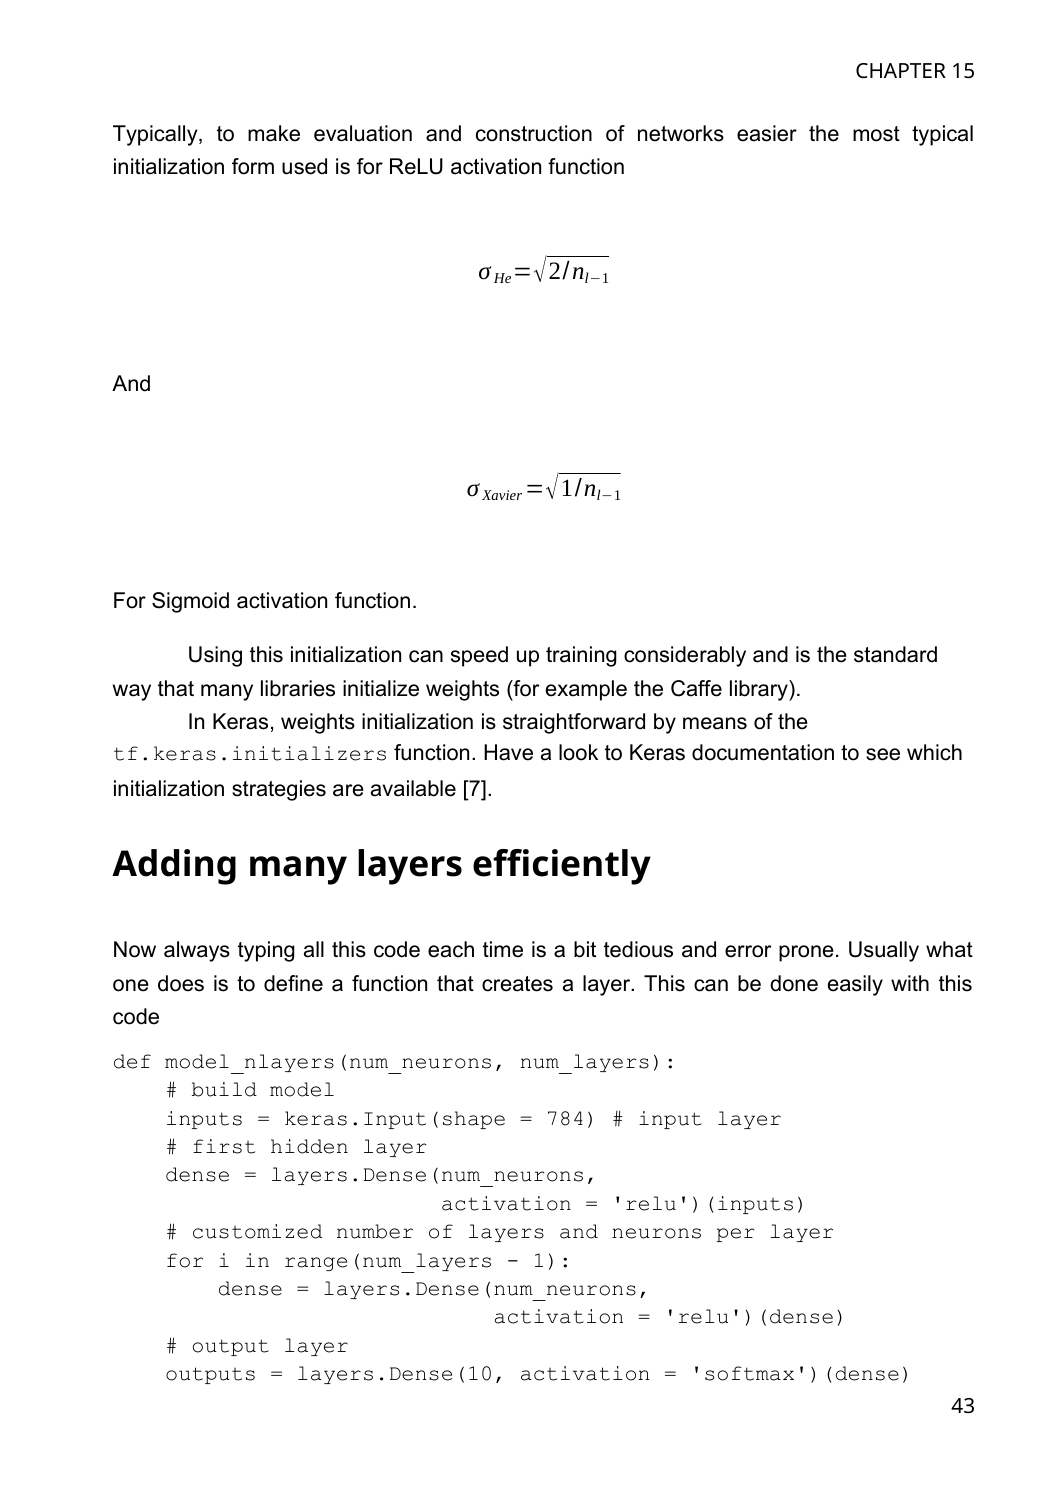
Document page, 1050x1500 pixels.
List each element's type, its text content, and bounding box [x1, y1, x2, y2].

subtitle Adding many layers efficiently [112, 838, 975, 886]
text # output layer [112, 1334, 975, 1359]
text And [112, 363, 975, 396]
text Typically, to make evaluation and construction of networks easier the most typical initialization form used is for ReLU activation function [112, 112, 975, 179]
text dense = layers.Dense(num_neurons, [112, 1163, 975, 1188]
text # customized number of layers and neurons per layer [112, 1220, 975, 1245]
text For Sigmoid activation function. [112, 580, 975, 613]
text def model_nlayers(num_neurons, num_layers): [112, 1050, 975, 1074]
text for i in range(num_layers - 1): [112, 1249, 975, 1274]
text In Keras, weights initialization is straightforward by means of the tf.keras.initializers function. Have a look to Keras documentation to see which initialization strategies are available [7]. [112, 701, 975, 801]
text # build model [112, 1078, 975, 1103]
text Using this initialization can speed up training considerably and is the standard way that many libraries initialize weights (for example the Caffe library). [112, 634, 975, 701]
text dense = layers.Dense(num_neurons, [112, 1277, 975, 1302]
text outputs = layers.Dense(10, activation = 'softmax')(dense) [112, 1363, 975, 1387]
text activation = 'relu')(inputs) [112, 1192, 975, 1217]
text inputs = keras.Input(shape = 784) # input layer [112, 1107, 975, 1131]
text # first hidden layer [112, 1135, 975, 1160]
text activation = 'relu')(dense) [112, 1306, 975, 1331]
text Now always typing all this code each time is a bit tedious and error prone. Usually what one does is to define a function that creates a layer. This can be done easily with this code [112, 929, 975, 1029]
